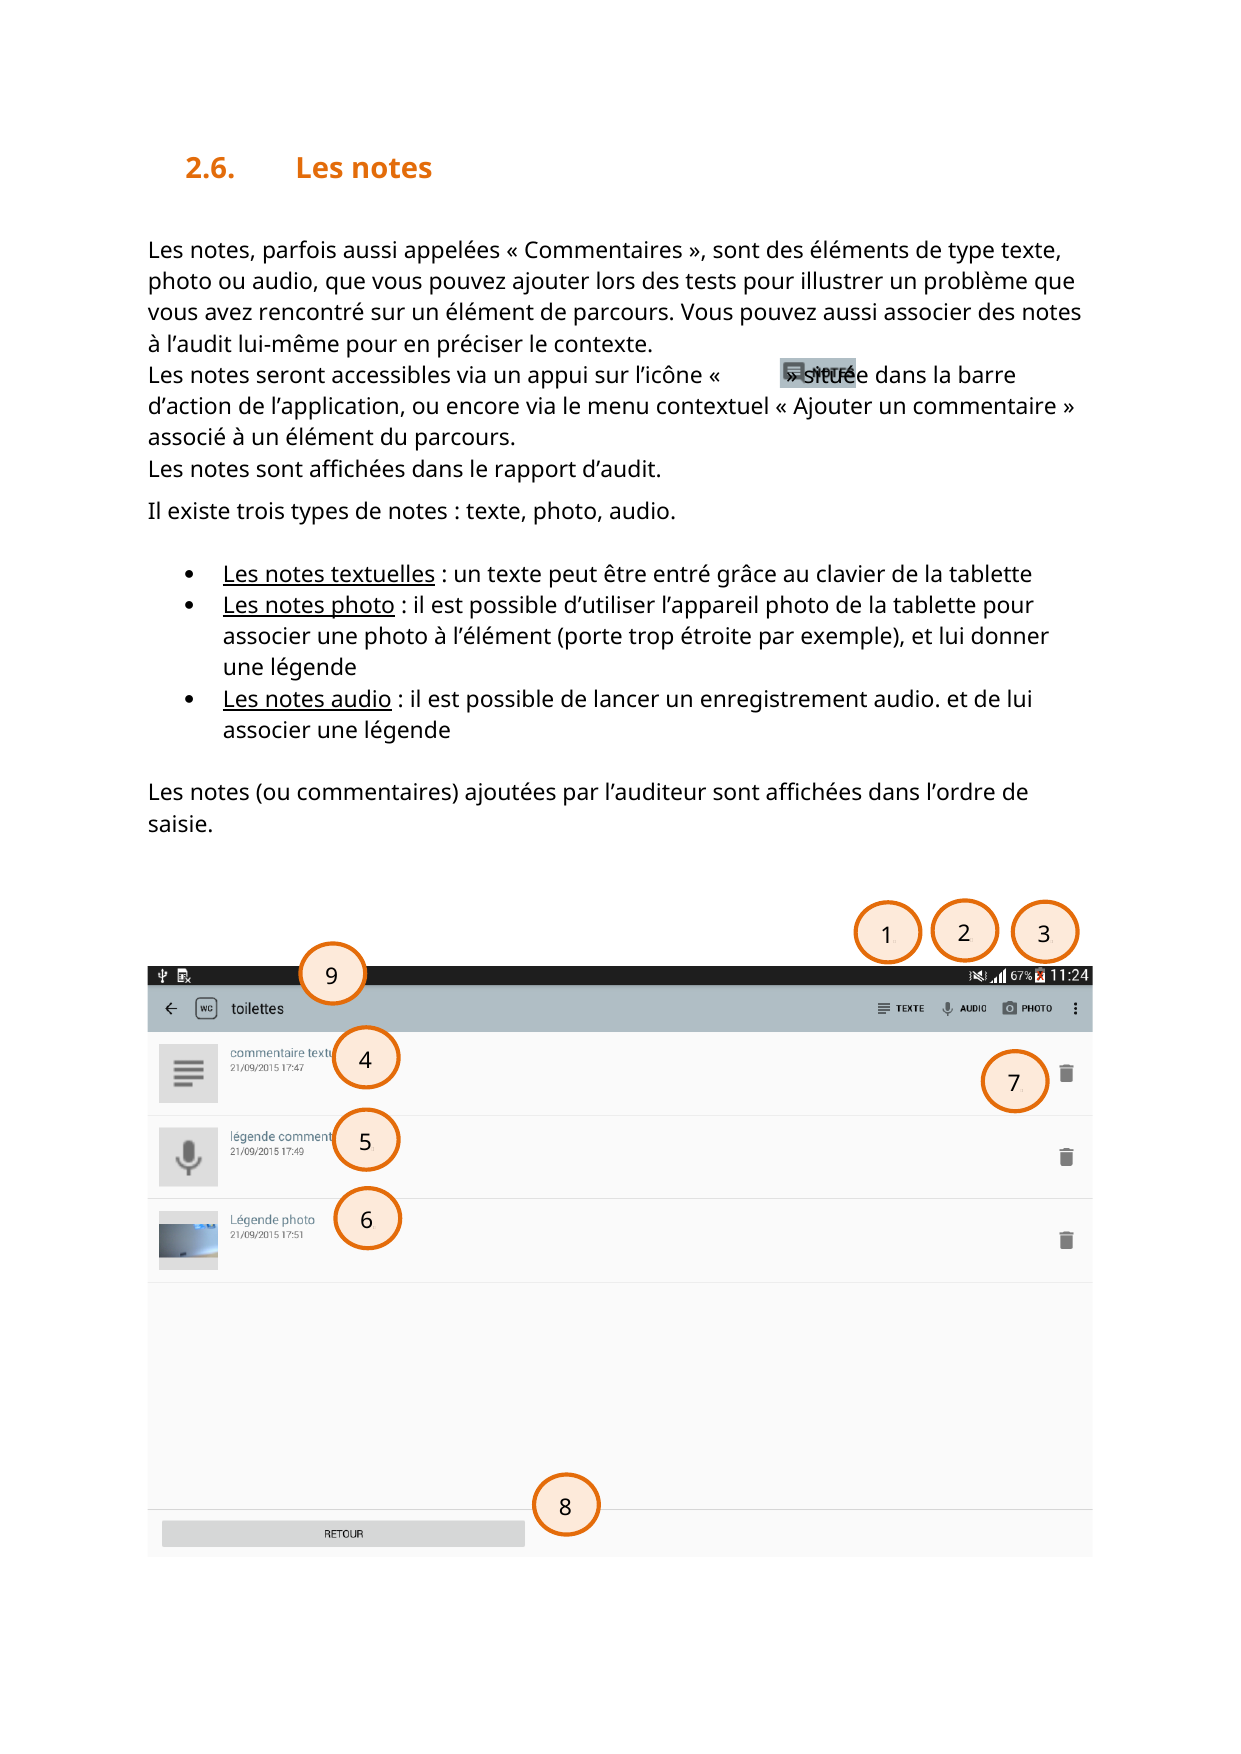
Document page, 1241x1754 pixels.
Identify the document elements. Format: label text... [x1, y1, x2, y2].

text Les notes, parfois aussi appelées « Commentaires », sont des éléments de type texte, photo ou audio, que vous pouvez ajouter lors des tests pour illustrer un problème que vous avez rencontré sur un élément de parcours. Vous pouvez aussi associer des notes à l’audit lui-même pour en préciser le contexte. [148, 234, 1093, 359]
list Les notes photo : il est possible d’utiliser l’appareil photo de la tablette pour associer une photo à l’élément (porte trop étroite par exemple), et lui donner une légende [185, 589, 1093, 683]
list Les notes audio : il est possible de lancer un enregistrement audio. et de lui associer une légende [185, 683, 1093, 745]
text Les notes seront accessibles via un appui sur l’icône « » située dans la barre d’action de l’application, ou encore via le menu contextuel « Ajouter un commentaire » associé à un élément du parcours. [148, 359, 1093, 452]
text Les notes (ou commentaires) ajoutées par l’auditeur sont affichées dans l’ordre de saisie. [148, 776, 1093, 839]
list Les notes textuelles : un texte peut être entré grâce au clavier de la tablette [185, 558, 1093, 589]
list Les notes [185, 148, 1093, 187]
picture [147, 966, 1093, 1557]
text Il existe trois types de notes : texte, photo, audio. [148, 495, 1093, 526]
text Les notes sont affichées dans le rapport d’audit. [148, 452, 1093, 484]
